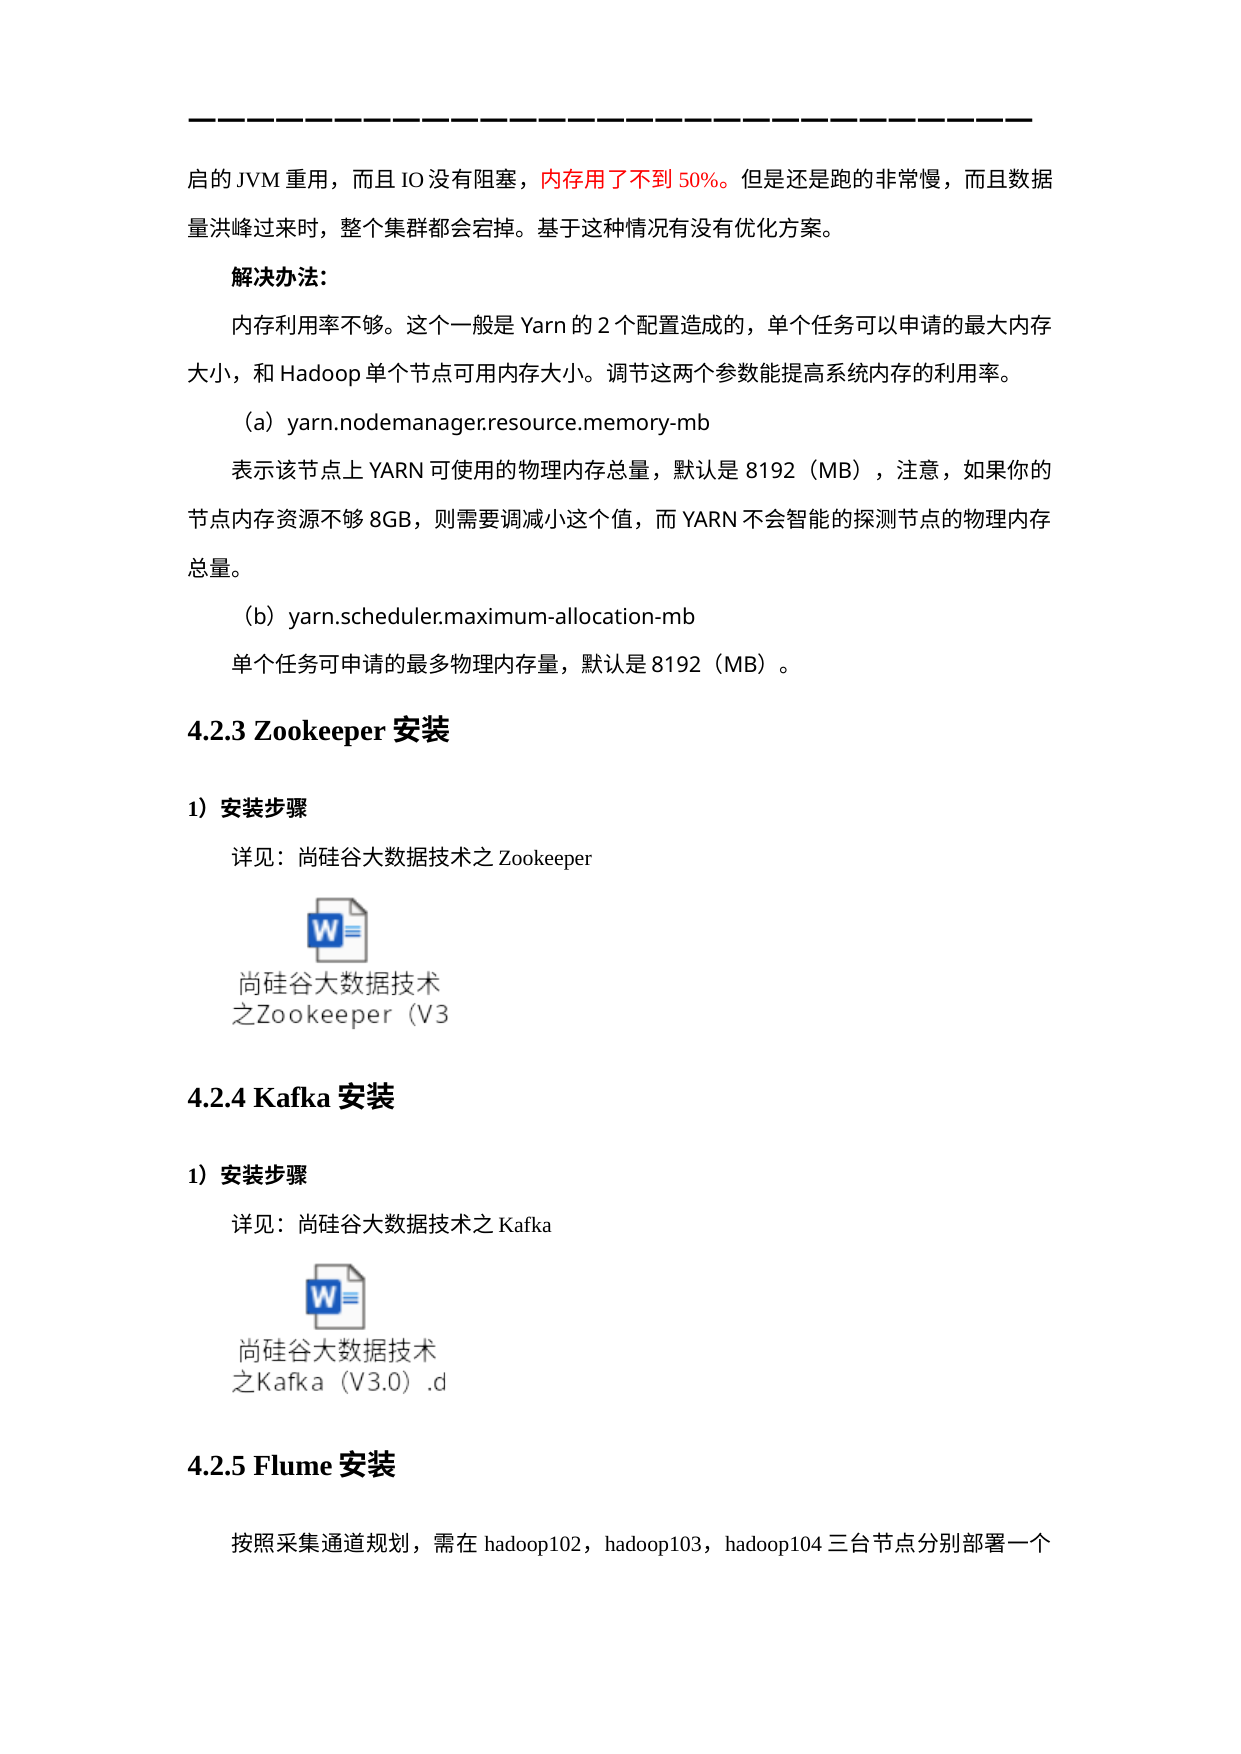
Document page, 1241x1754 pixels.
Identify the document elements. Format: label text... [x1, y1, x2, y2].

text （a）yarn.nodemanager.resource.memory-mb [187, 404, 1053, 437]
text 1）安装步骤 [187, 1158, 1053, 1190]
text 表示该节点上YARN可使用的物理内存总量，默认是8192（MB），注意，如果你的节点内存资源不够8GB，则需要调减小这个值，而YARN不会智能的探测节点的物理内存总量。 [187, 453, 1053, 583]
text （b）yarn.scheduler.maximum-allocation-mb [187, 599, 1053, 631]
text 内存利用率不够。这个一般是Yarn的2个配置造成的，单个任务可以申请的最大内存大小，和Hadoop单个节点可用内存大小。调节这两个参数能提高系统内存的利用率。 [187, 307, 1053, 389]
subtitle 4.2.3 Zookeeper安装 [187, 695, 1053, 760]
text 详见：尚硅谷大数据技术之Kafka [187, 1206, 1053, 1239]
text 解决办法： [231, 259, 1053, 292]
text 详见：尚硅谷大数据技术之Zookeeper [187, 839, 1053, 872]
subtitle 4.2.5 Flume安装 [187, 1430, 1053, 1495]
subtitle 4.2.4 Kafka安装 [187, 1062, 1053, 1127]
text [187, 1525, 1053, 1558]
text 单个任务可申请的最多物理内存量，默认是8192（MB）。 [187, 647, 1053, 679]
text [187, 162, 1053, 243]
text 1）安装步骤 [187, 791, 1053, 823]
